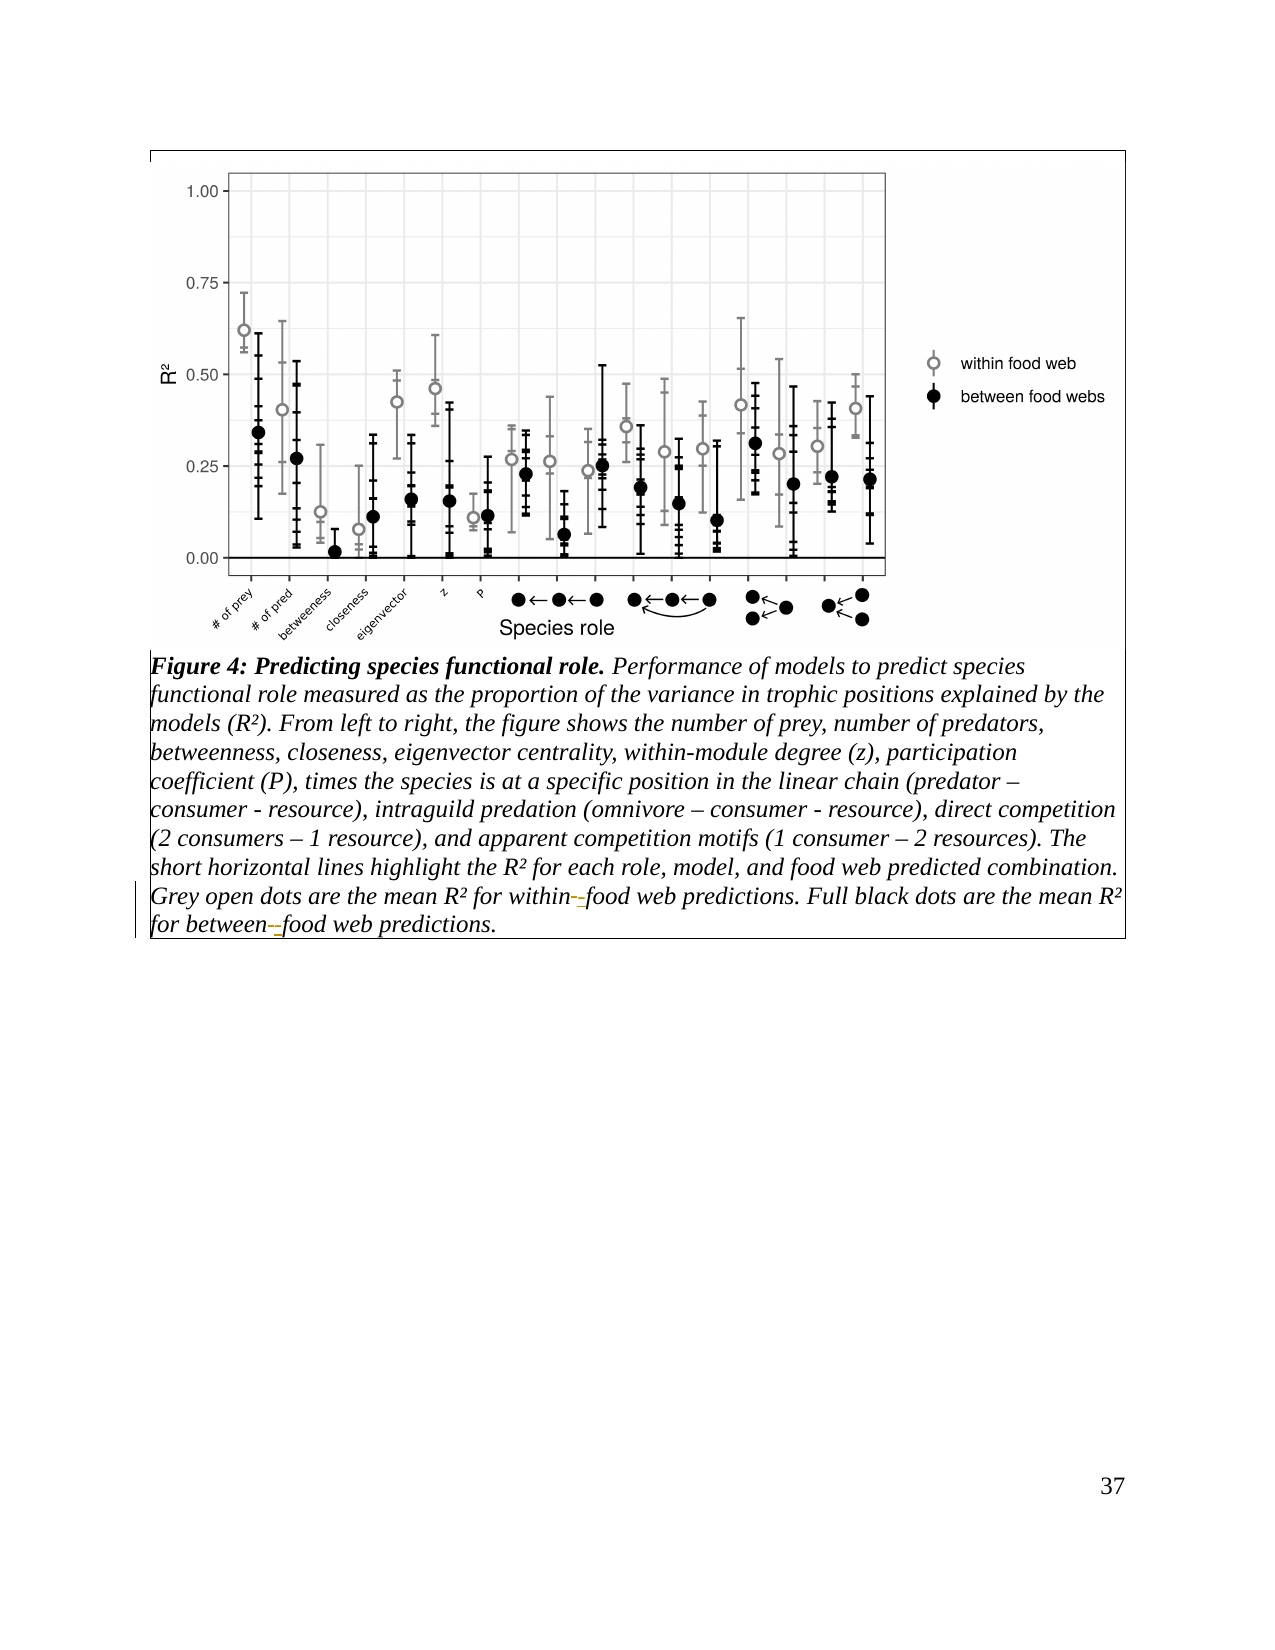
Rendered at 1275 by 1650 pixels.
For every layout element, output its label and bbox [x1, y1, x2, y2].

picture [150, 162, 1125, 651]
